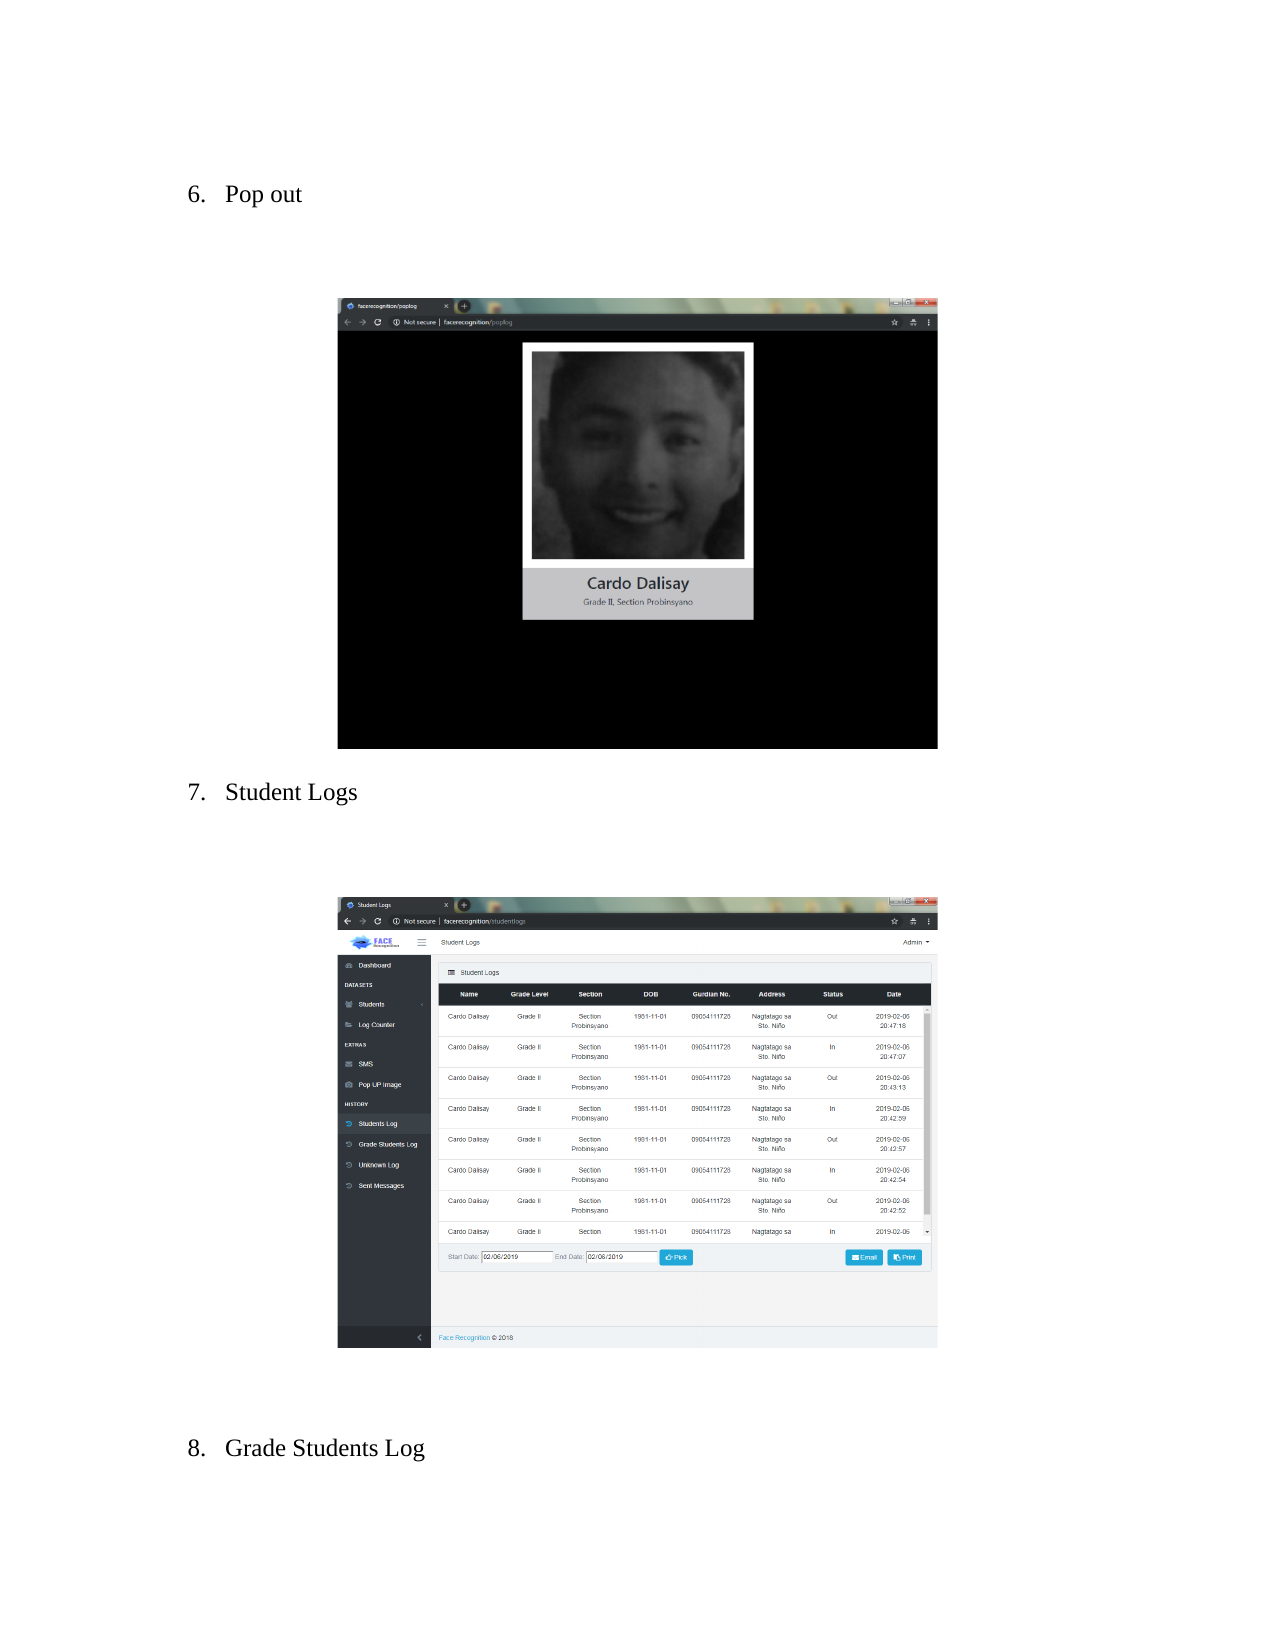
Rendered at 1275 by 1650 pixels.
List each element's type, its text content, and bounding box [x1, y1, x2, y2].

list Pop out [187, 179, 1125, 207]
picture [337, 298, 938, 749]
list Grade Students Log [187, 1433, 1125, 1462]
picture [337, 897, 938, 1348]
list Student Logs [187, 777, 1125, 806]
